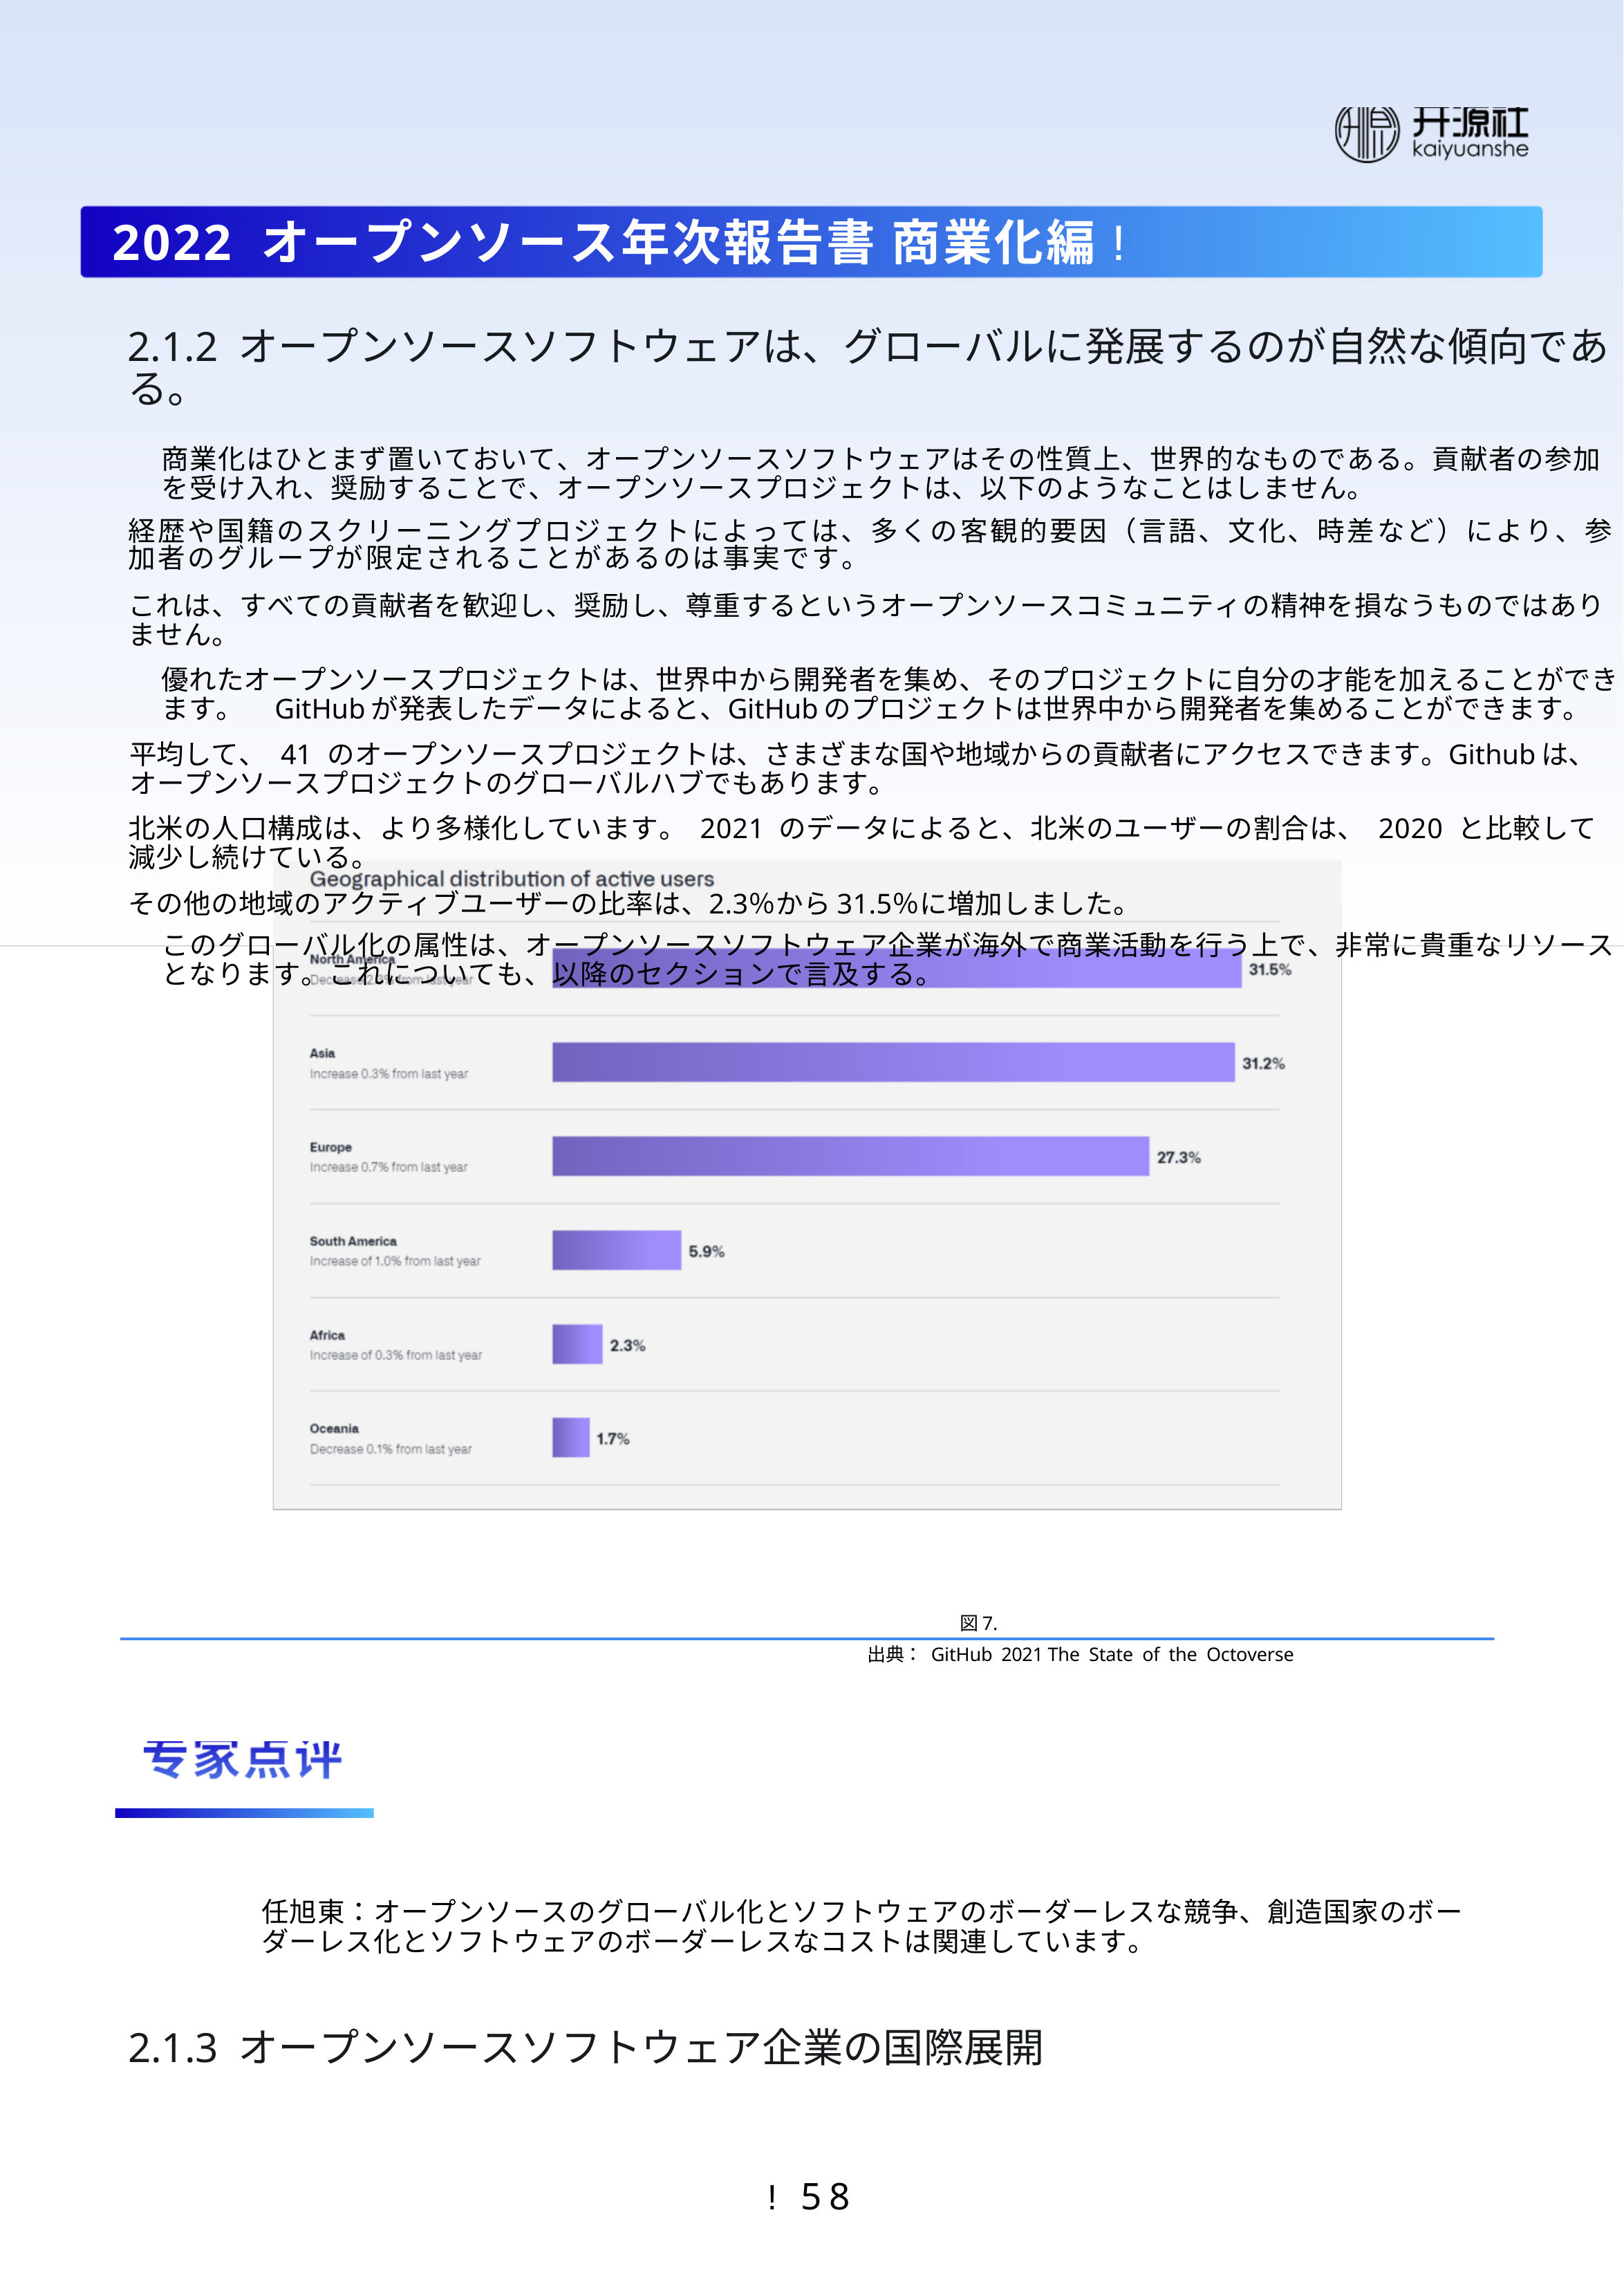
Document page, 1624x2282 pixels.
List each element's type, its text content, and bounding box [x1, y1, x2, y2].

picture [143, 1741, 342, 1780]
text 出典： GitHub 2021 The State of the Octoverse [867, 1638, 1623, 1672]
text 2.1.3 オープンソースソフトウェア企業の国際展開 [128, 2027, 1623, 2071]
text 平均して、 41 のオープンソースプロジェクトは、さまざまな国や地域からの貢献者にアクセスできます。Githubは、オープンソースプロジェクトのグローバルハブでもあります。 [129, 739, 1623, 801]
text このグローバル化の属性は、オープンソースソフトウェア企業が海外で商業活動を行う上で、非常に貴重なリソースとなります。これについても、以降のセクションで言及する。 [161, 931, 1623, 992]
text 優れたオープンソースプロジェクトは、世界中から開発者を集め、そのプロジェクトに自分の才能を加えることができます。 GitHubが発表したデータによると、GitHubのプロジェクトは世界中から開発者を集めることができます。 [161, 665, 1623, 727]
text 2.1.2 オープンソースソフトウェアは、グローバルに発展するのが自然な傾向である。 [127, 326, 1623, 415]
text 図7. [960, 1613, 1623, 1634]
text 商業化はひとまず置いておいて、オープンソースソフトウェアはその性質上、世界的なものである。貢献者の参加を受け入れ、奨励することで、オープンソースプロジェクトは、以下のようなことはしません。 [162, 444, 1623, 506]
text 2022 オープンソース年次報告書 商業化編 ! [112, 216, 1623, 272]
picture [0, 0, 1624, 1510]
text これは、すべての貢献者を歓迎し、奨励し、尊重するというオープンソースコミュニティの精神を損なうものではありません。 [128, 591, 1623, 653]
text その他の地域のアクティブユーザーの比率は、2.3％から31.5％に増加しました。 [128, 887, 1623, 920]
text 北米の人口構成は、より多様化しています。 2021 のデータによると、北米のユーザーの割合は、 2020 と比較して減少し続けている。 [128, 813, 1623, 875]
picture [115, 1808, 374, 1818]
text 経歴や国籍のスクリーニングプロジェクトによっては、多くの客観的要因（言語、文化、時差など）により、参加者のグループが限定されることがあるのは事実です。 [128, 518, 1623, 576]
